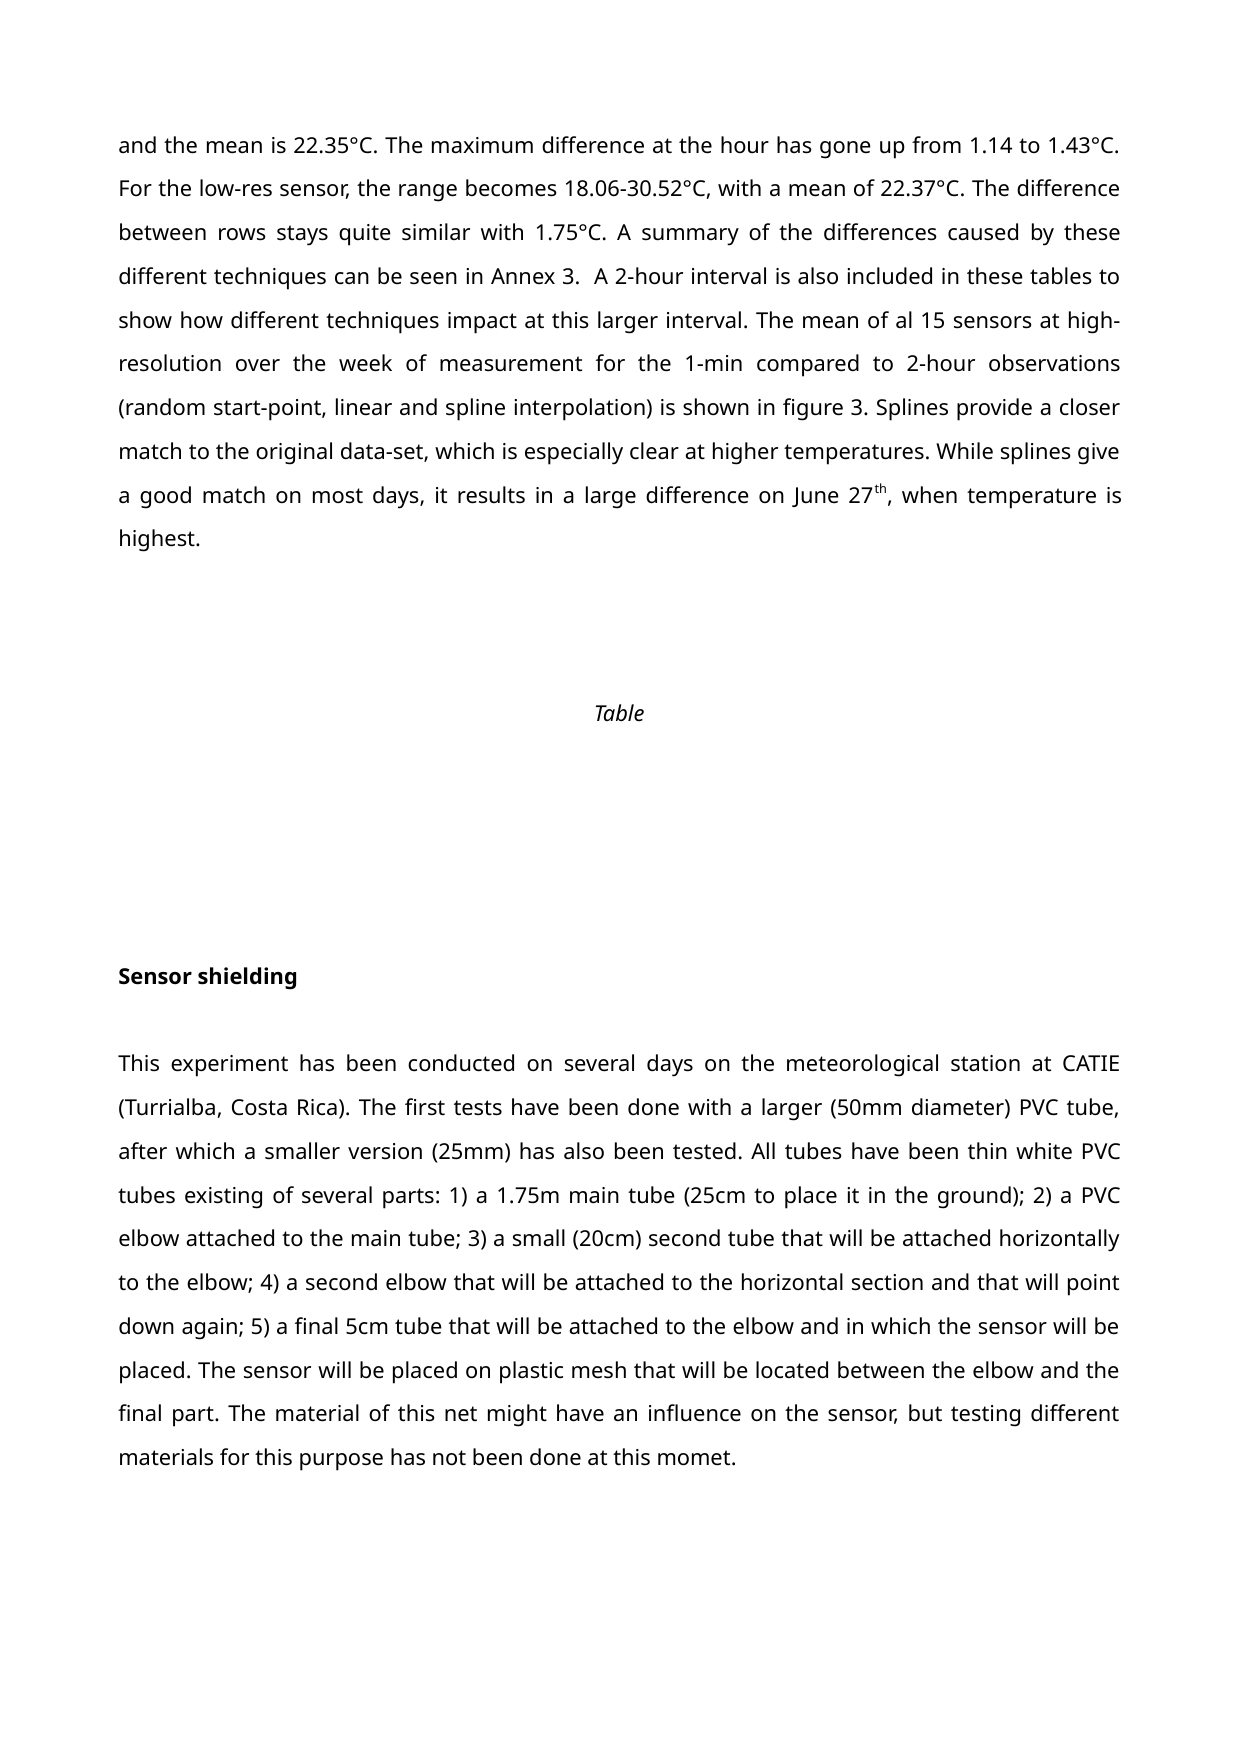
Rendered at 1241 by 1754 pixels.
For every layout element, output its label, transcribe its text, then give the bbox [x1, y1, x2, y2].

text Table [118, 687, 1122, 731]
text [118, 118, 1122, 556]
text This experiment has been conducted on several days on the meteorological station at CATIE (Turrialba, Costa Rica). The first tests have been done with a larger (50mm diameter) PVC tube, after which a smaller version (25mm) has also been tested. All tubes have been thin white PVC tubes existing of several parts: 1) a 1.75m main tube (25cm to place it in the ground); 2) a PVC elbow attached to the main tube; 3) a small (20cm) second tube that will be attached horizontally to the elbow; 4) a second elbow that will be attached to the horizontal section and that will point down again; 5) a final 5cm tube that will be attached to the elbow and in which the sensor will be placed. The sensor will be placed on plastic mesh that will be located between the elbow and the final part. The material of this net might have an influence on the sensor, but testing different materials for this purpose has not been done at this momet. [118, 1037, 1122, 1474]
text Sensor shielding [118, 949, 1122, 993]
